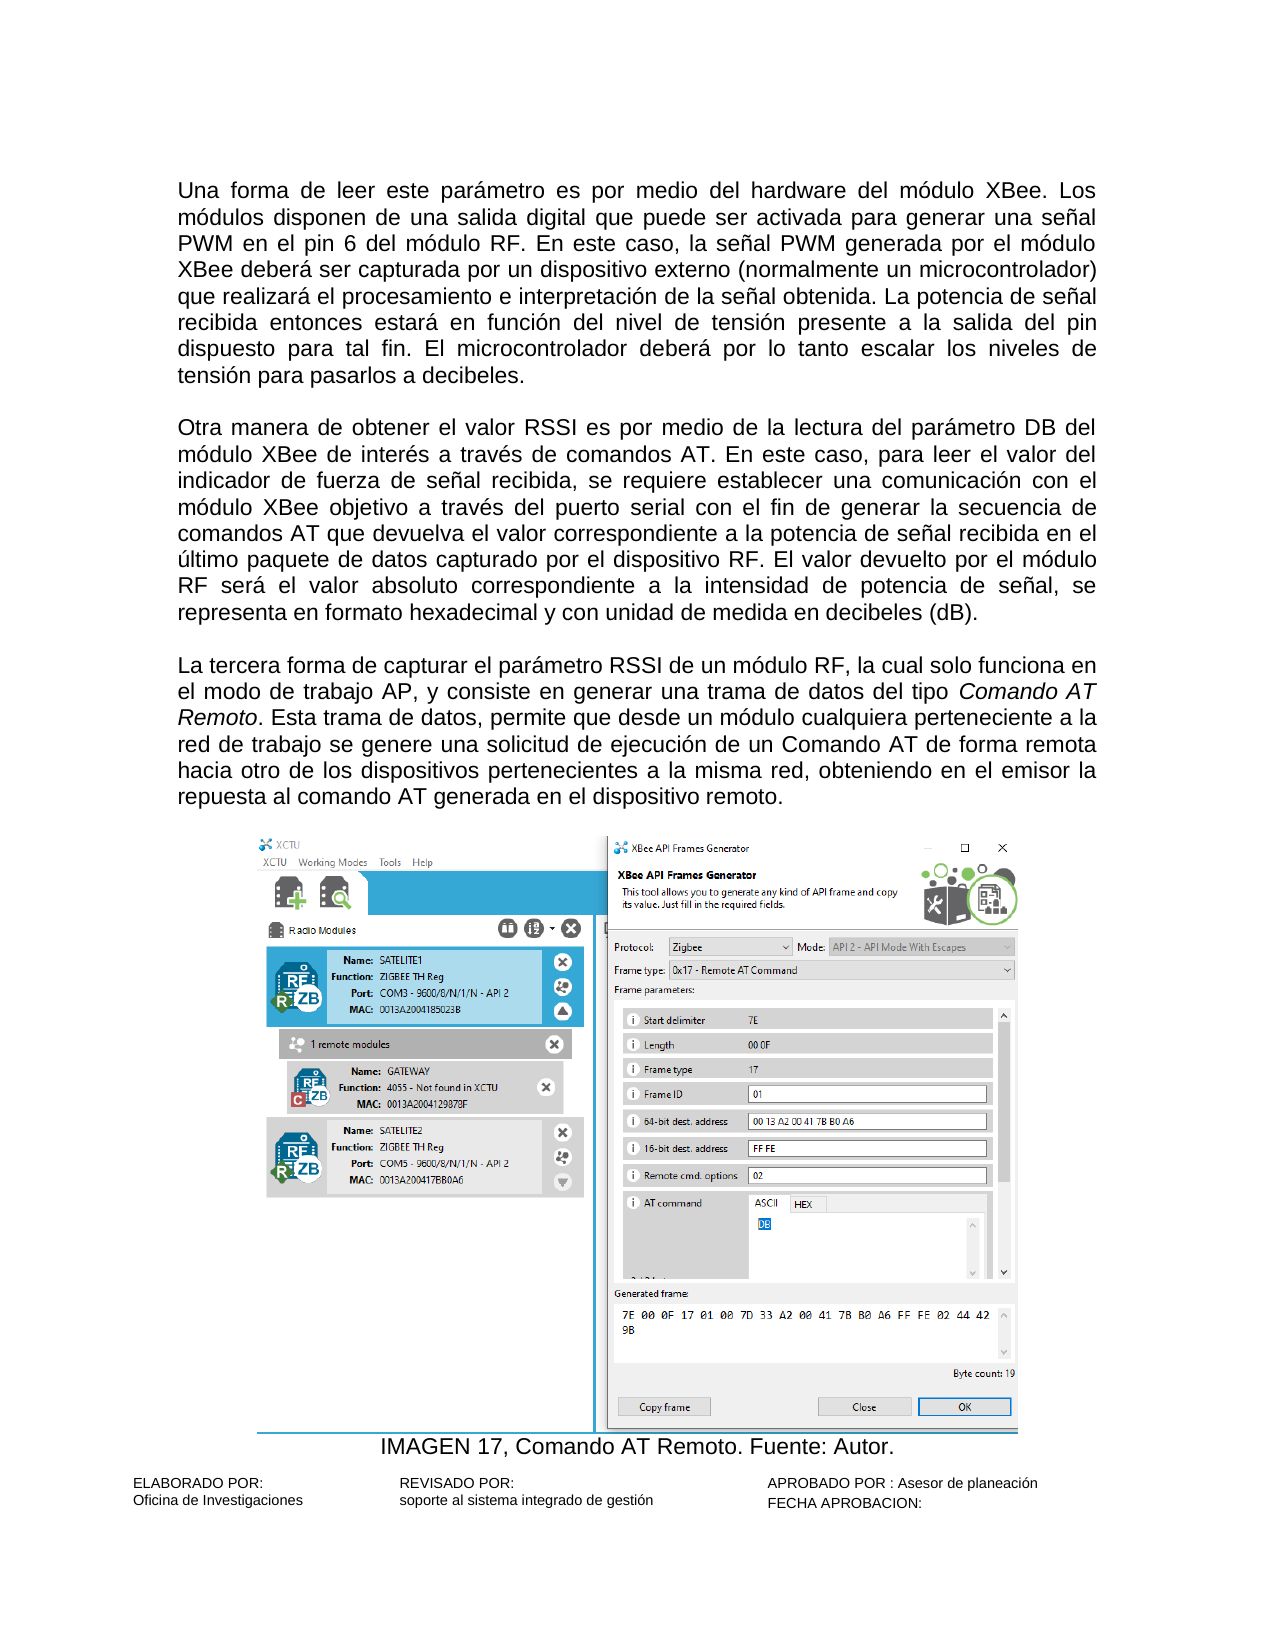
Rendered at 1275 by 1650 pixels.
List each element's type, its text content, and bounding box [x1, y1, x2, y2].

picture [257, 836, 1018, 1434]
text IMAGEN 17, Comando AT Remoto. Fuente: Autor. [177, 1433, 1098, 1460]
text La tercera forma de capturar el parámetro RSSI de un módulo RF, la cual solo funciona en el modo de trabajo AP, y consiste en generar una trama de datos del tipo Comando AT Remoto. Esta trama de datos, permite que desde un módulo cualquiera perteneciente a la red de trabajo se genere una solicitud de ejecución de un Comando AT de forma remota hacia otro de los dispositivos pertenecientes a la misma red, obteniendo en el emisor la repuesta al comando AT generada en el dispositivo remoto. [177, 652, 1098, 810]
text Otra manera de obtener el valor RSSI es por medio de la lectura del parámetro DB del módulo XBee de interés a través de comandos AT. En este caso, para leer el valor del indicador de fuerza de señal recibida, se requiere establecer una comunicación con el módulo XBee objetivo a través del puerto serial con el fin de generar la secuencia de comandos AT que devuelva el valor correspondiente a la potencia de señal recibida en el último paquete de datos capturado por el dispositivo RF. El valor devuelto por el módulo RF será el valor absoluto correspondiente a la intensidad de potencia de señal, se representa en formato hexadecimal y con unidad de medida en decibeles (dB). [177, 414, 1098, 625]
text Una forma de leer este parámetro es por medio del hardware del módulo XBee. Los módulos disponen de una salida digital que puede ser activada para generar una señal PWM en el pin 6 del módulo RF. En este caso, la señal PWM generada por el módulo XBee deberá ser capturada por un dispositivo externo (normalmente un microcontrolador) que realizará el procesamiento e interpretación de la señal obtenida. La potencia de señal recibida entonces estará en función del nivel de tensión presente a la salida del pin dispuesto para tal fin. El microcontrolador deberá por lo tanto escalar los niveles de tensión para pasarlos a decibeles. [177, 177, 1098, 388]
